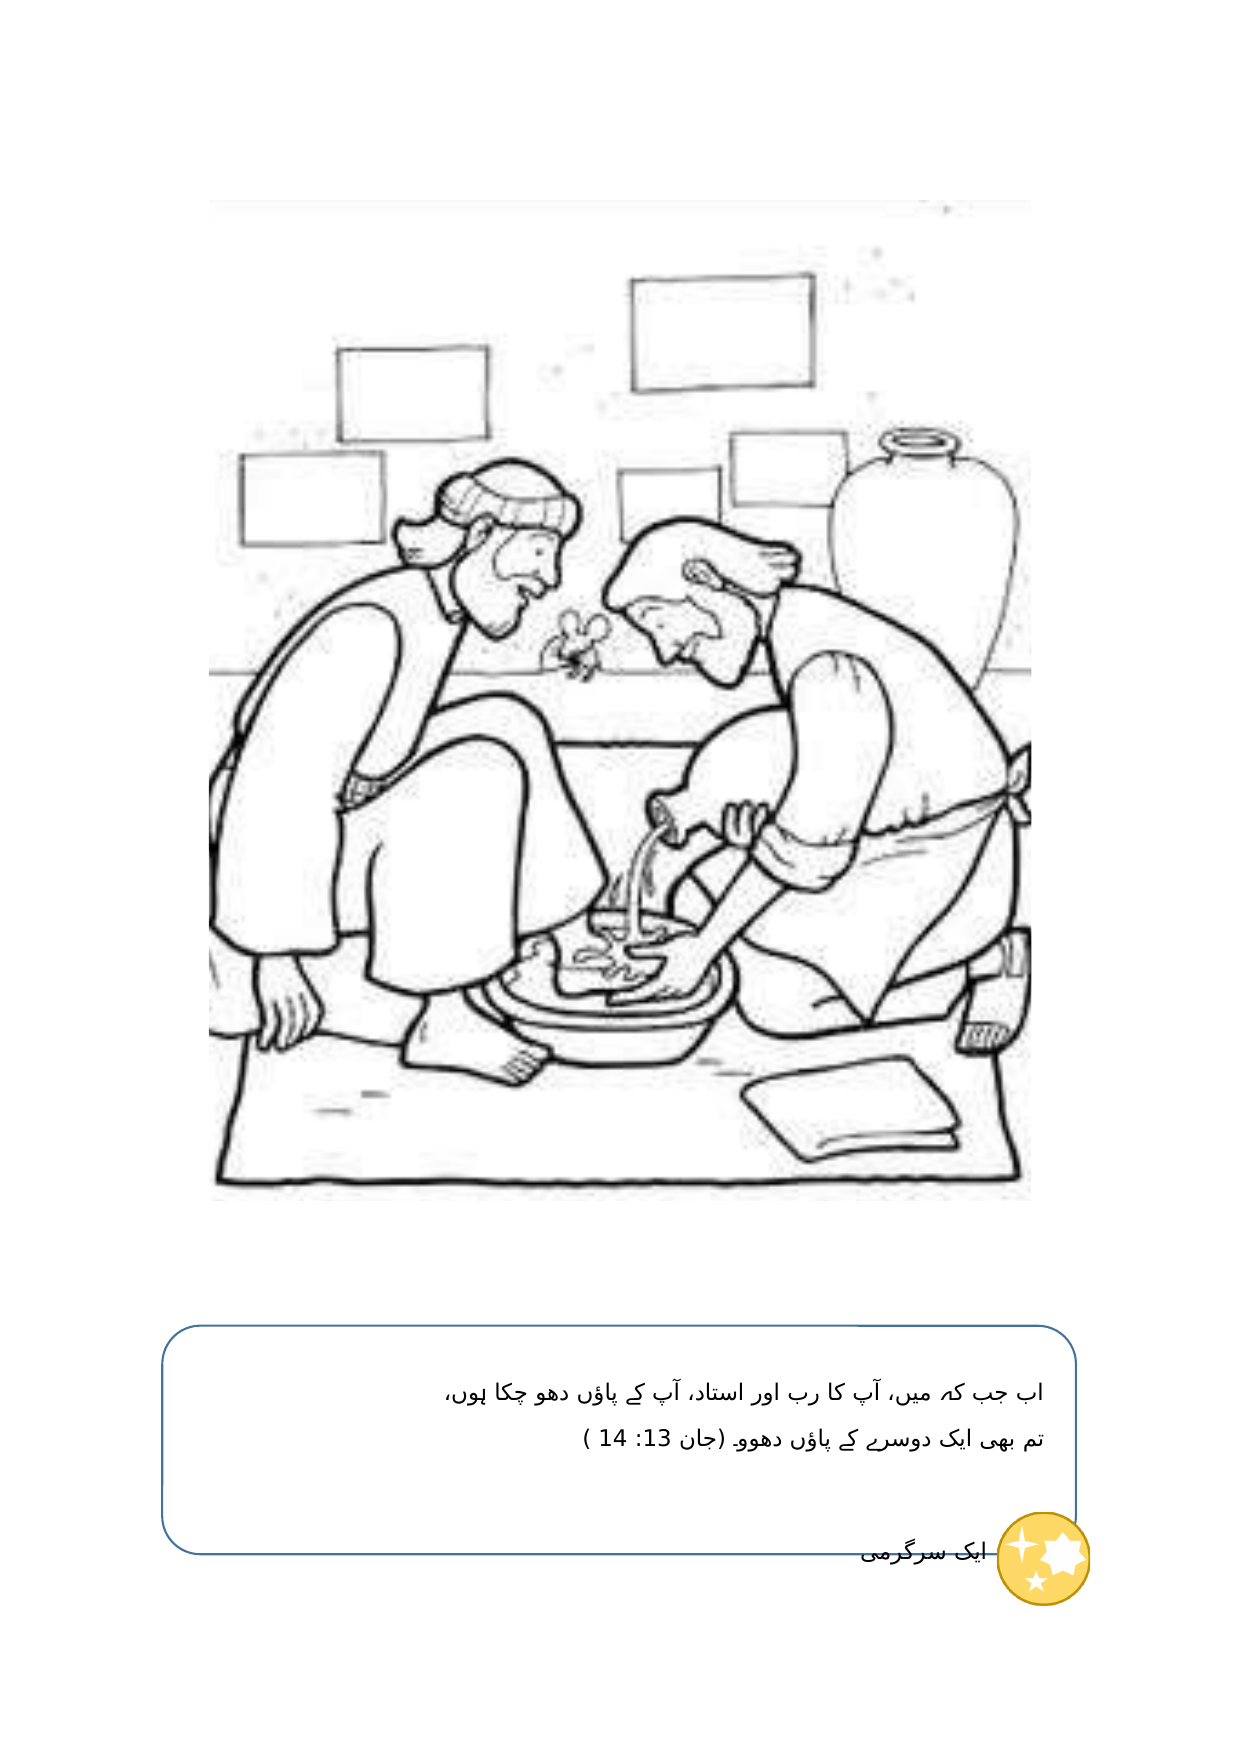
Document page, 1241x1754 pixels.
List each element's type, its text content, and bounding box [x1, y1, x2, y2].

text تم بھی ایک دوسرے کے پاؤں دھوو۔ (جان 13: 14 ) [150, 1425, 1090, 1451]
picture [996, 1512, 1091, 1606]
text ایک سرگرمی [150, 1538, 996, 1564]
text اب جب کہ میں، آپ کا رب اور استاد، آپ کے پاؤں دھو چکا ہوں، [150, 1379, 1090, 1406]
picture [208, 200, 1032, 1201]
